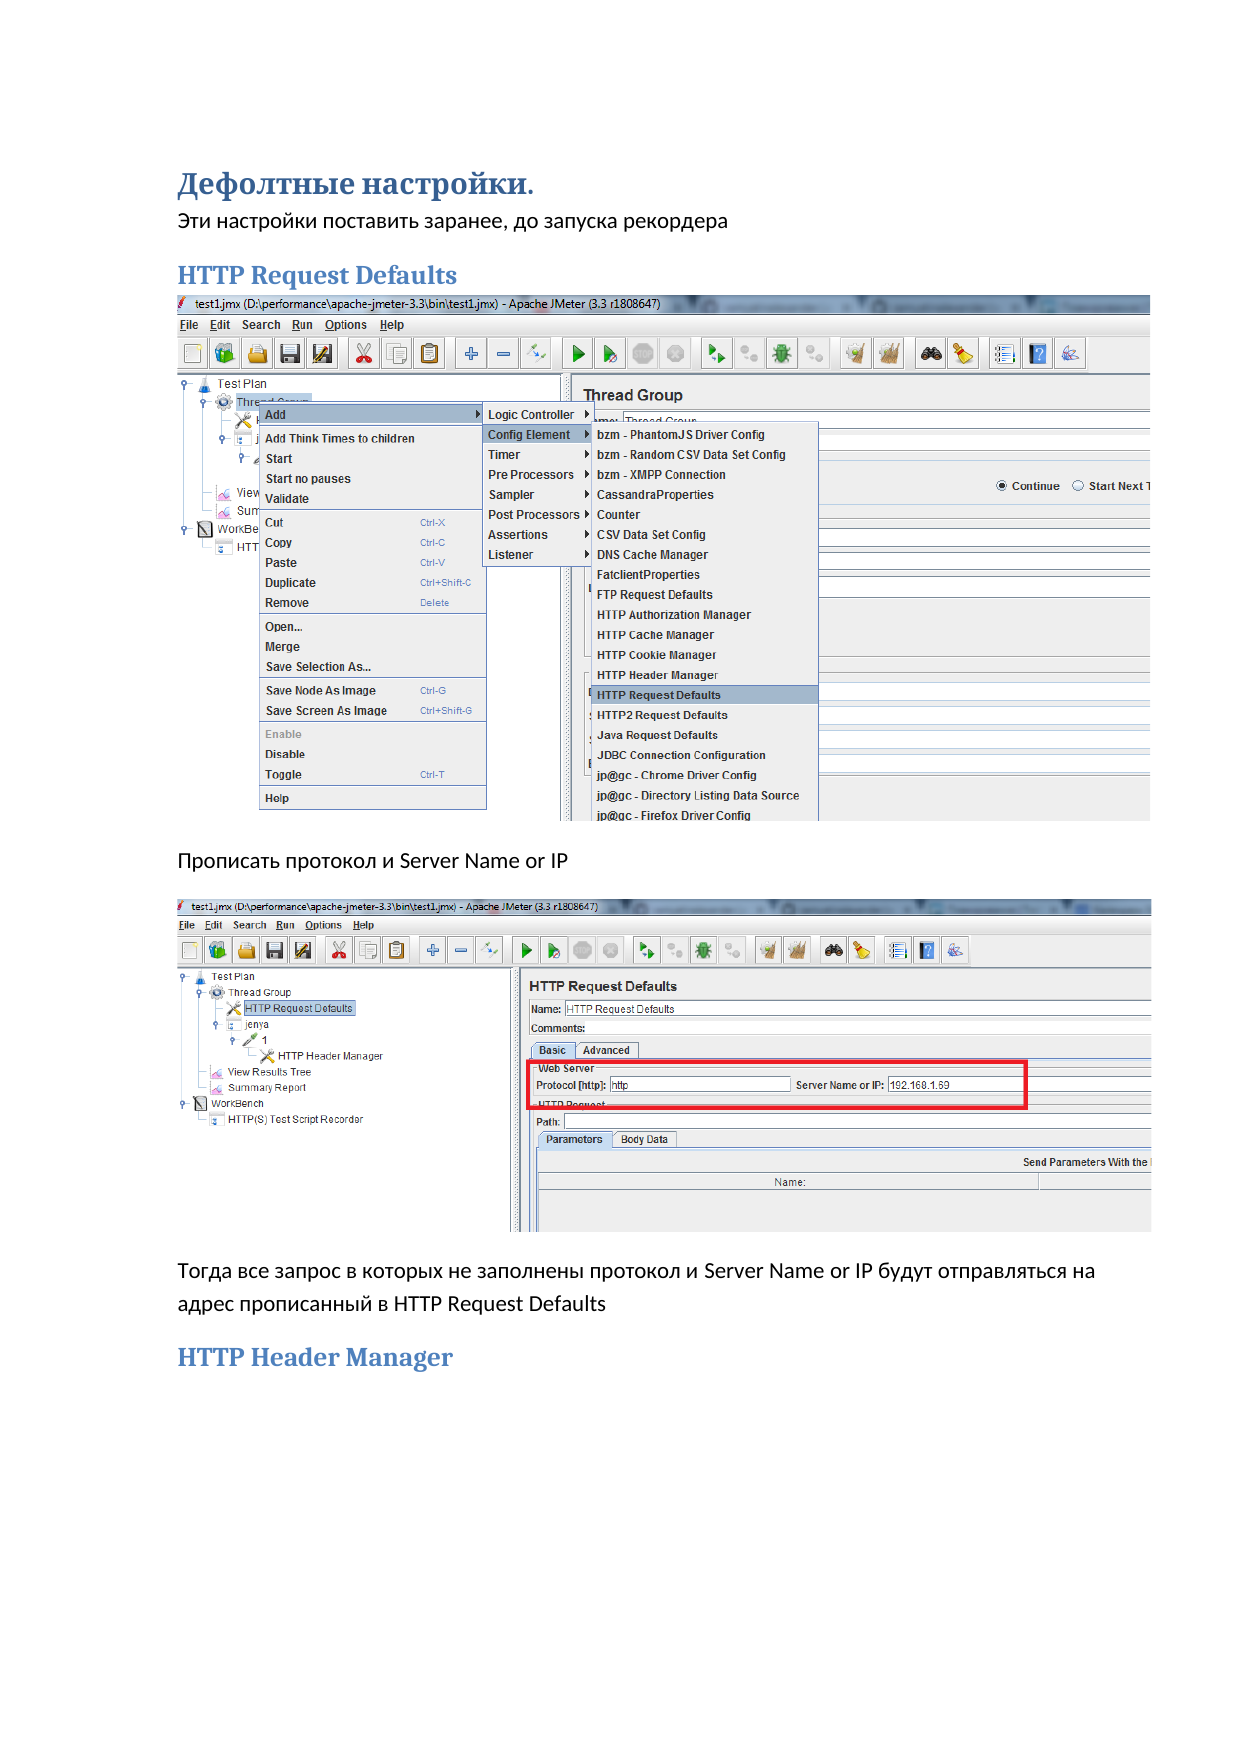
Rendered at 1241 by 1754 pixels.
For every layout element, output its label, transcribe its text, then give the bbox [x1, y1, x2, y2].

subtitle Дефолтные настройки. [177, 168, 1152, 202]
picture [177, 295, 1151, 821]
subtitle HTTP Request Defaults [177, 260, 1152, 291]
subtitle HTTP Header Manager [177, 1342, 1152, 1373]
picture [177, 899, 1152, 1232]
text Тогда все запрос в которых не заполнены протокол и Server Name or IP будут отправляться на адрес прописанный в HTTP Request Defaults [177, 1257, 1152, 1317]
text Эти настройки поставить заранее, до запуска рекордера [177, 207, 1152, 235]
text Прописать протокол и Server Name or IP [177, 846, 1152, 874]
